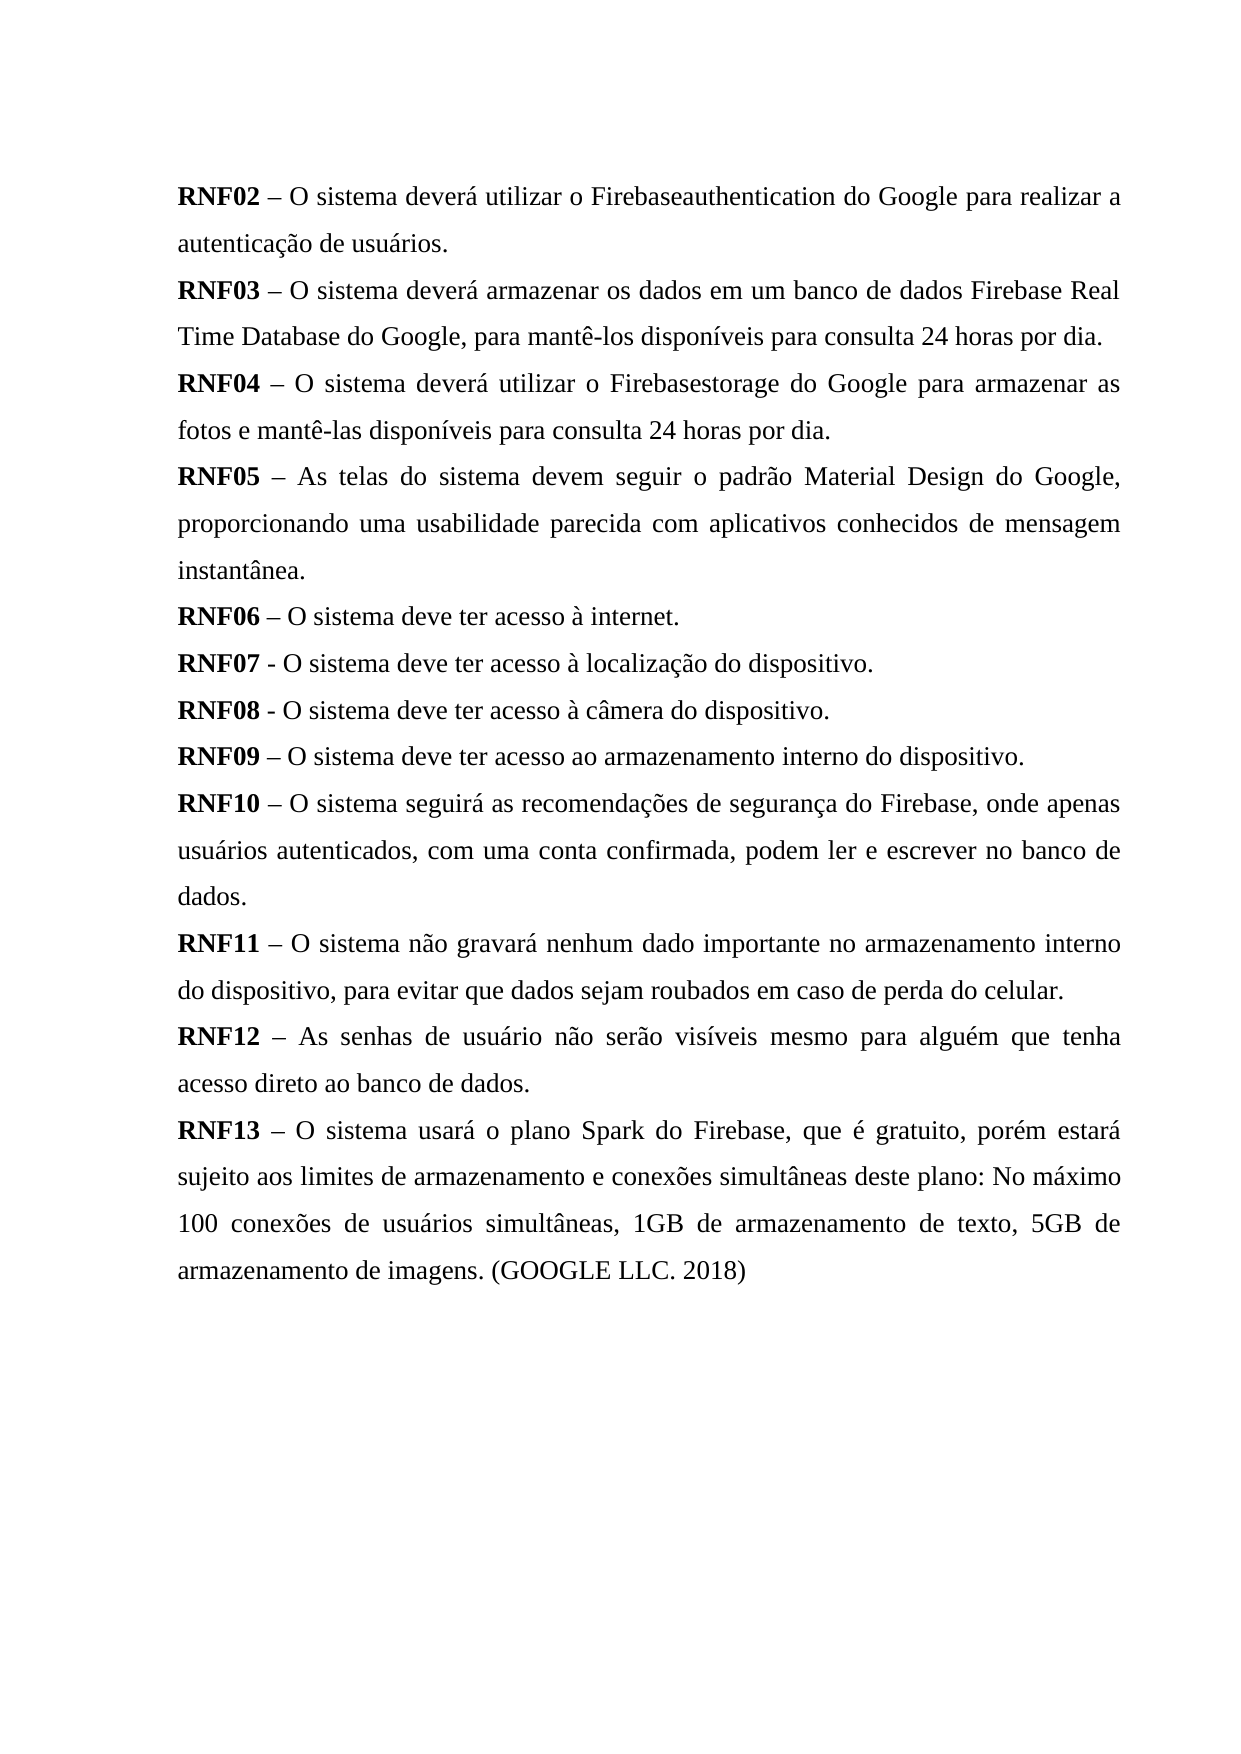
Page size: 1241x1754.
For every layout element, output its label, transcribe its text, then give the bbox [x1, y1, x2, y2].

text RNF10 – O sistema seguirá as recomendações de segurança do Firebase, onde apenas usuários autenticados, com uma conta confirmada, podem ler e escrever no banco de dados. [177, 787, 1122, 912]
text RNF02 – O sistema deverá utilizar o Firebaseauthentication do Google para realizar a autenticação de usuários. [177, 180, 1122, 258]
text RNF09 – O sistema deve ter acesso ao armazenamento interno do dispositivo. [177, 740, 1122, 772]
text RNF06 – O sistema deve ter acesso à internet. [177, 600, 1122, 632]
text RNF03 – O sistema deverá armazenar os dados em um banco de dados Firebase Real Time Database do Google, para mantê-los disponíveis para consulta 24 horas por dia. [177, 274, 1122, 352]
text RNF07 - O sistema deve ter acesso à localização do dispositivo. [177, 647, 1122, 678]
text RNF13 – O sistema usará o plano Spark do Firebase, que é gratuito, porém estará sujeito aos limites de armazenamento e conexões simultâneas deste plano: No máximo 100 conexões de usuários simultâneas, 1GB de armazenamento de texto, 5GB de armazenamento de imagens. (GOOGLE LLC. 2018) [177, 1114, 1122, 1285]
text RNF04 – O sistema deverá utilizar o Firebasestorage do Google para armazenar as fotos e mantê-las disponíveis para consulta 24 horas por dia. [177, 367, 1122, 445]
text RNF12 – As senhas de usuário não serão visíveis mesmo para alguém que tenha acesso direto ao banco de dados. [177, 1020, 1122, 1098]
text RNF11 – O sistema não gravará nenhum dado importante no armazenamento interno do dispositivo, para evitar que dados sejam roubados em caso de perda do celular. [177, 927, 1122, 1005]
text RNF05 – As telas do sistema devem seguir o padrão Material Design do Google, proporcionando uma usabilidade parecida com aplicativos conhecidos de mensagem instantânea. [177, 460, 1122, 585]
text RNF08 - O sistema deve ter acesso à câmera do dispositivo. [177, 694, 1122, 725]
